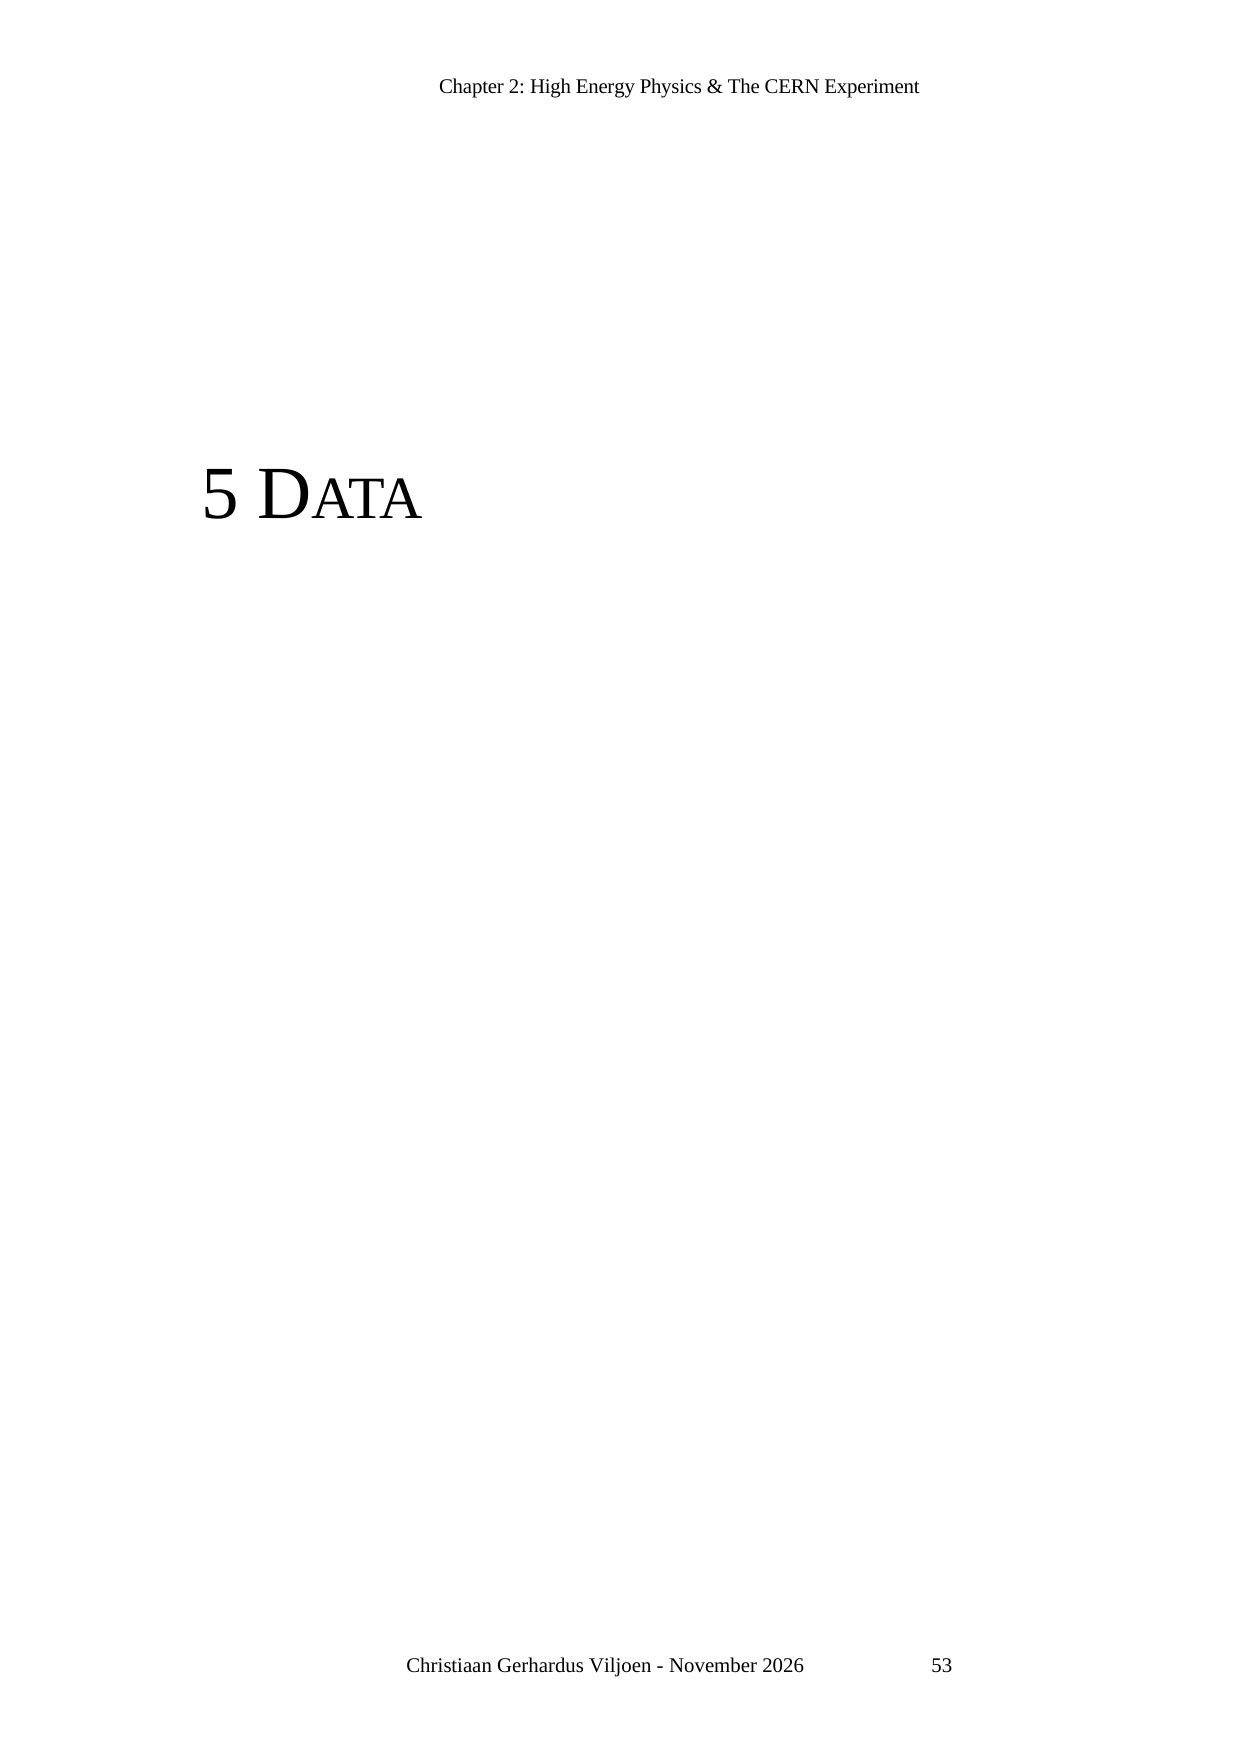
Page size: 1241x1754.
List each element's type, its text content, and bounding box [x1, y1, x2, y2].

subtitle Data [201, 448, 1122, 534]
